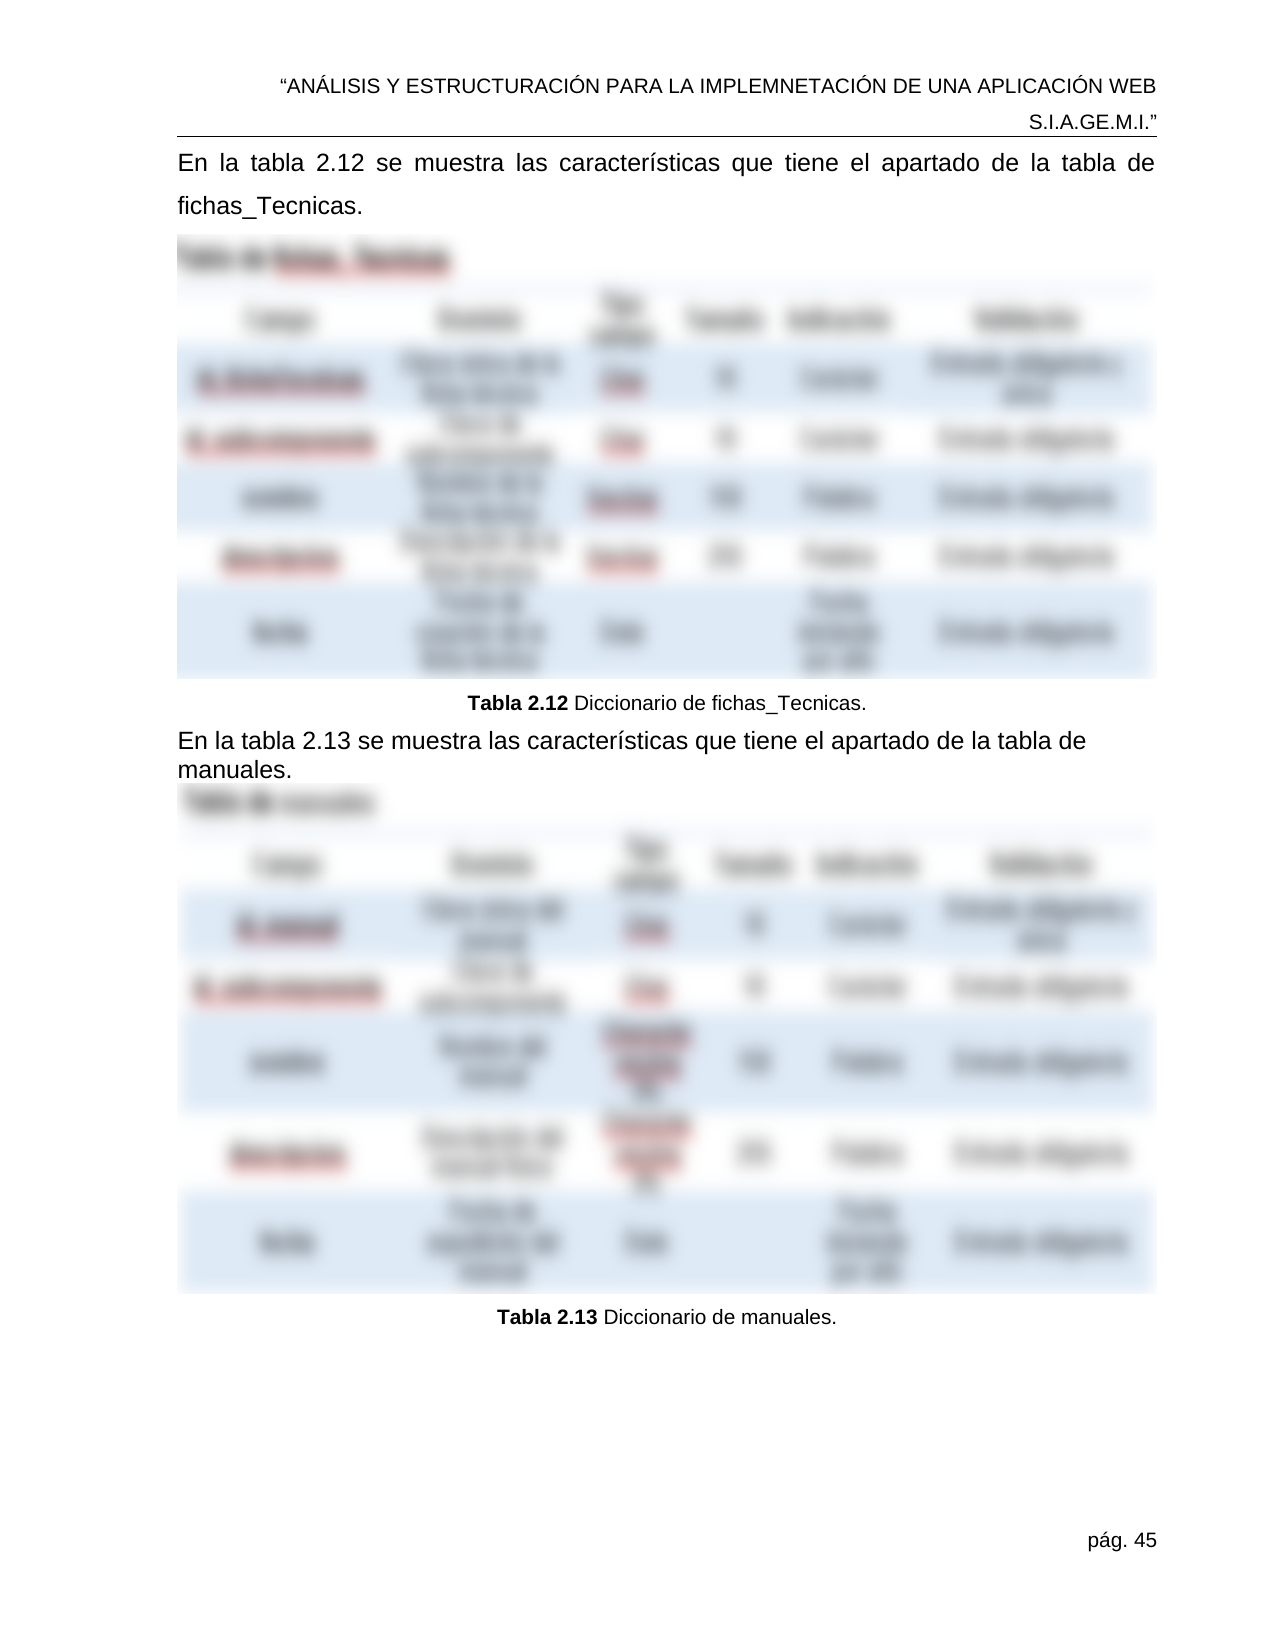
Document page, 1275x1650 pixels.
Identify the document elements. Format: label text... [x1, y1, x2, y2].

text En la tabla 2.12 se muestra las características que tiene el apartado de la tabla de fichas_Tecnicas. [177, 148, 1157, 220]
picture [177, 783, 1157, 1294]
picture [177, 234, 1157, 679]
text Tabla 2.12 Diccionario de fichas_Tecnicas. [177, 690, 1157, 714]
text En la tabla 2.13 se muestra las características que tiene el apartado de la tabla de manuales. [177, 726, 1157, 783]
text Tabla 2.13 Diccionario de manuales. [177, 1305, 1157, 1329]
